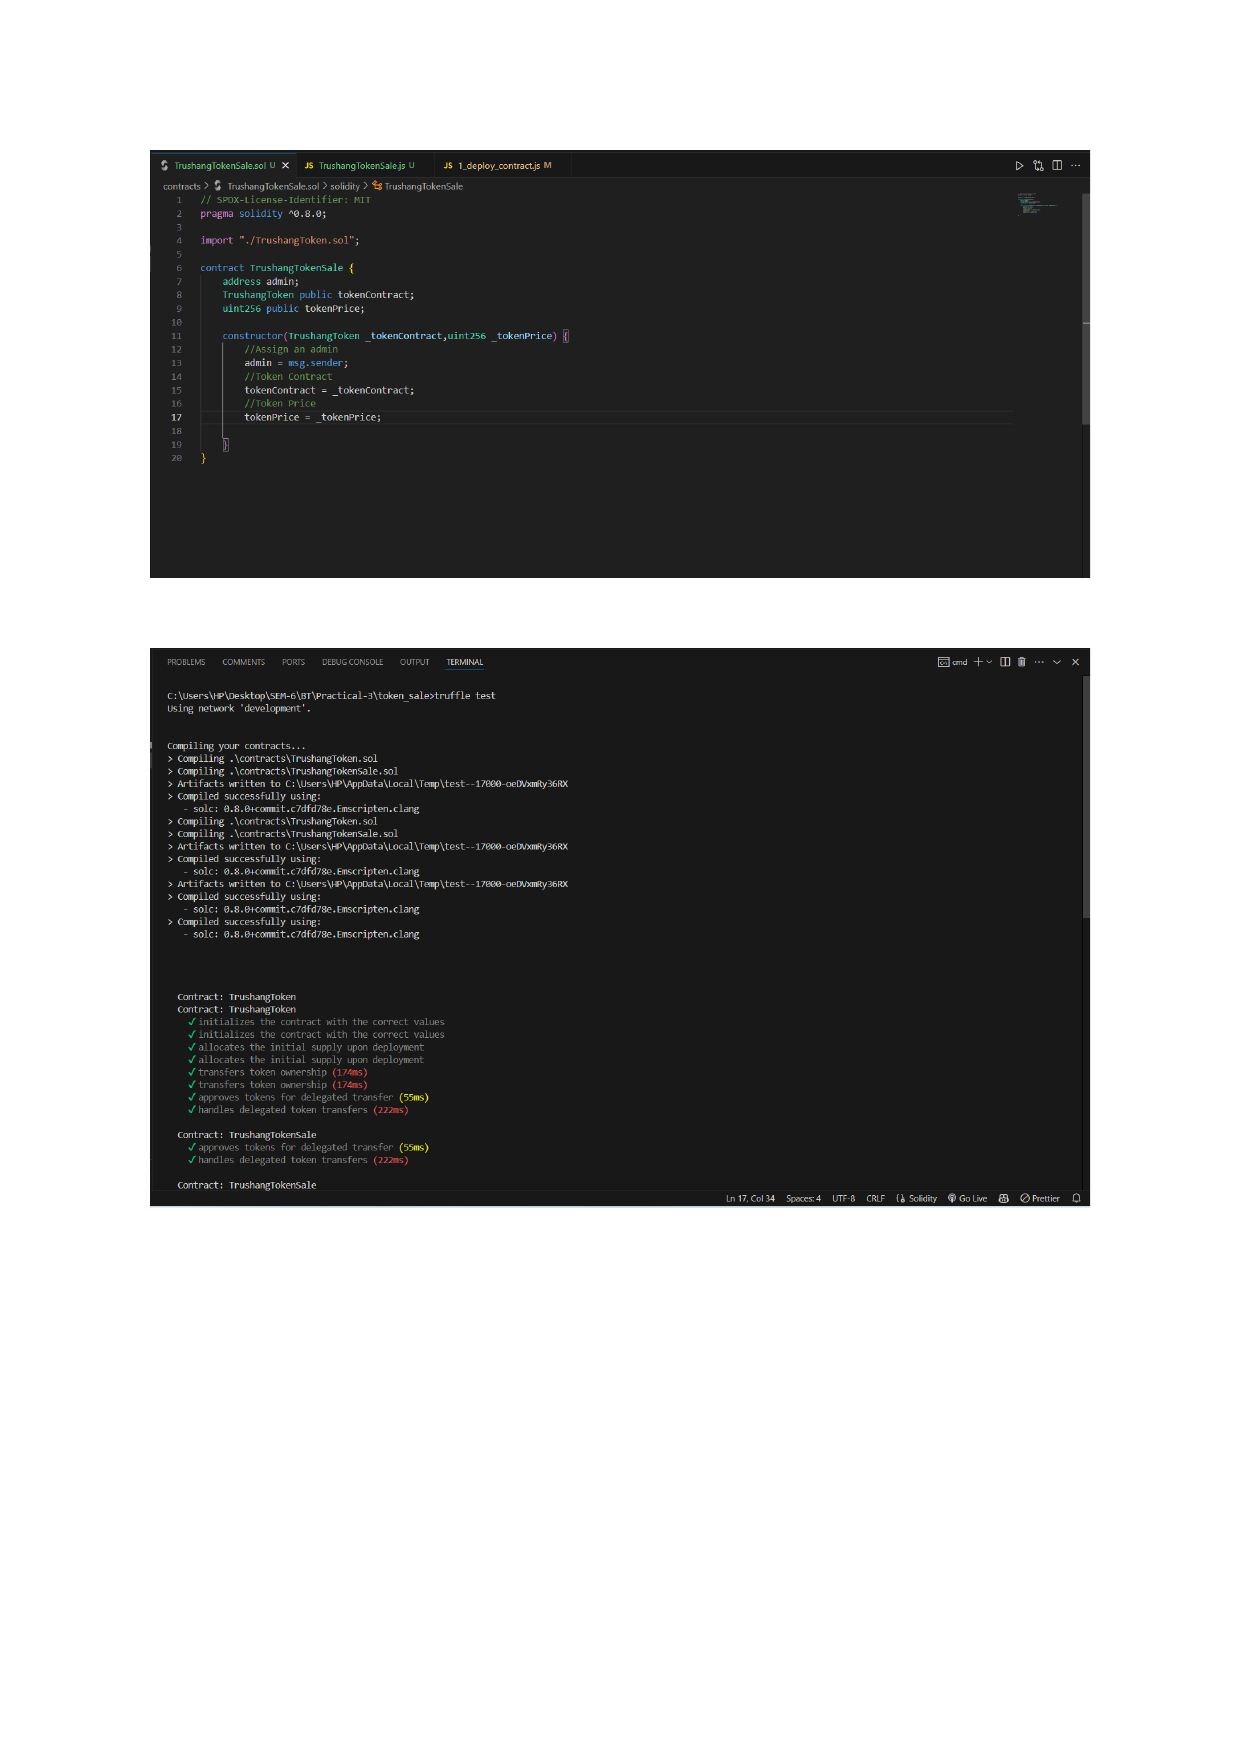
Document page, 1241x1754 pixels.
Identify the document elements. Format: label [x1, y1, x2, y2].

picture [150, 648, 1091, 1208]
picture [150, 150, 1091, 578]
